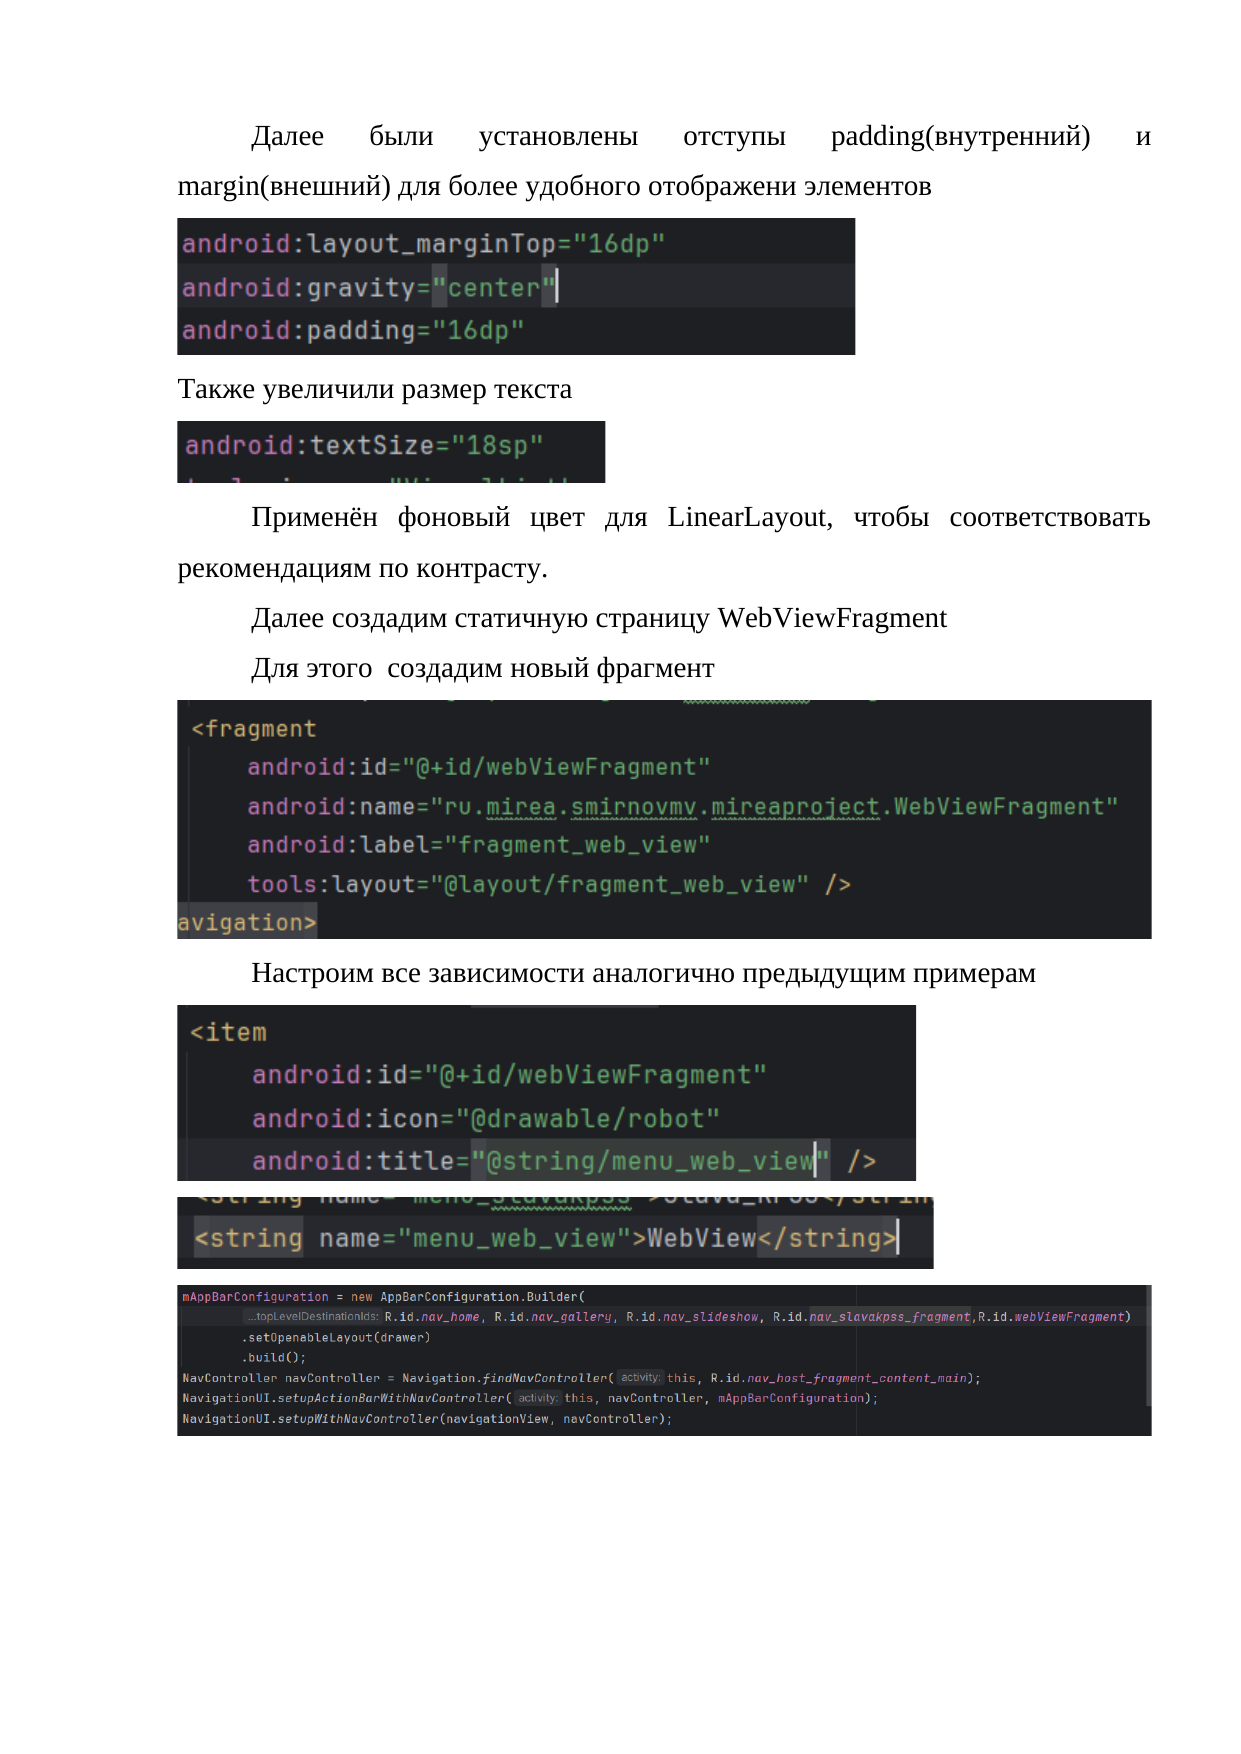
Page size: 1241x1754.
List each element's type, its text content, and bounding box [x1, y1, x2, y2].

picture [177, 1285, 1152, 1436]
text Также увеличили размер текста [177, 371, 1152, 405]
text Применён фоновый цвет для LinearLayout, чтобы соответствовать рекомендациям по контрасту. [177, 499, 1152, 583]
text Настроим все зависимости аналогично предыдущим примерам [177, 955, 1152, 989]
picture [177, 218, 856, 355]
text Далее создадим статичную страницу WebViewFragment [177, 600, 1152, 634]
picture [177, 1005, 917, 1181]
text Далее были установлены отступы padding(внутренний) и margin(внешний) для более удобного отображени элементов [177, 118, 1152, 202]
picture [177, 700, 1152, 939]
picture [177, 421, 606, 483]
picture [177, 1197, 934, 1269]
text Для этого создадим новый фрагмент [177, 650, 1152, 684]
